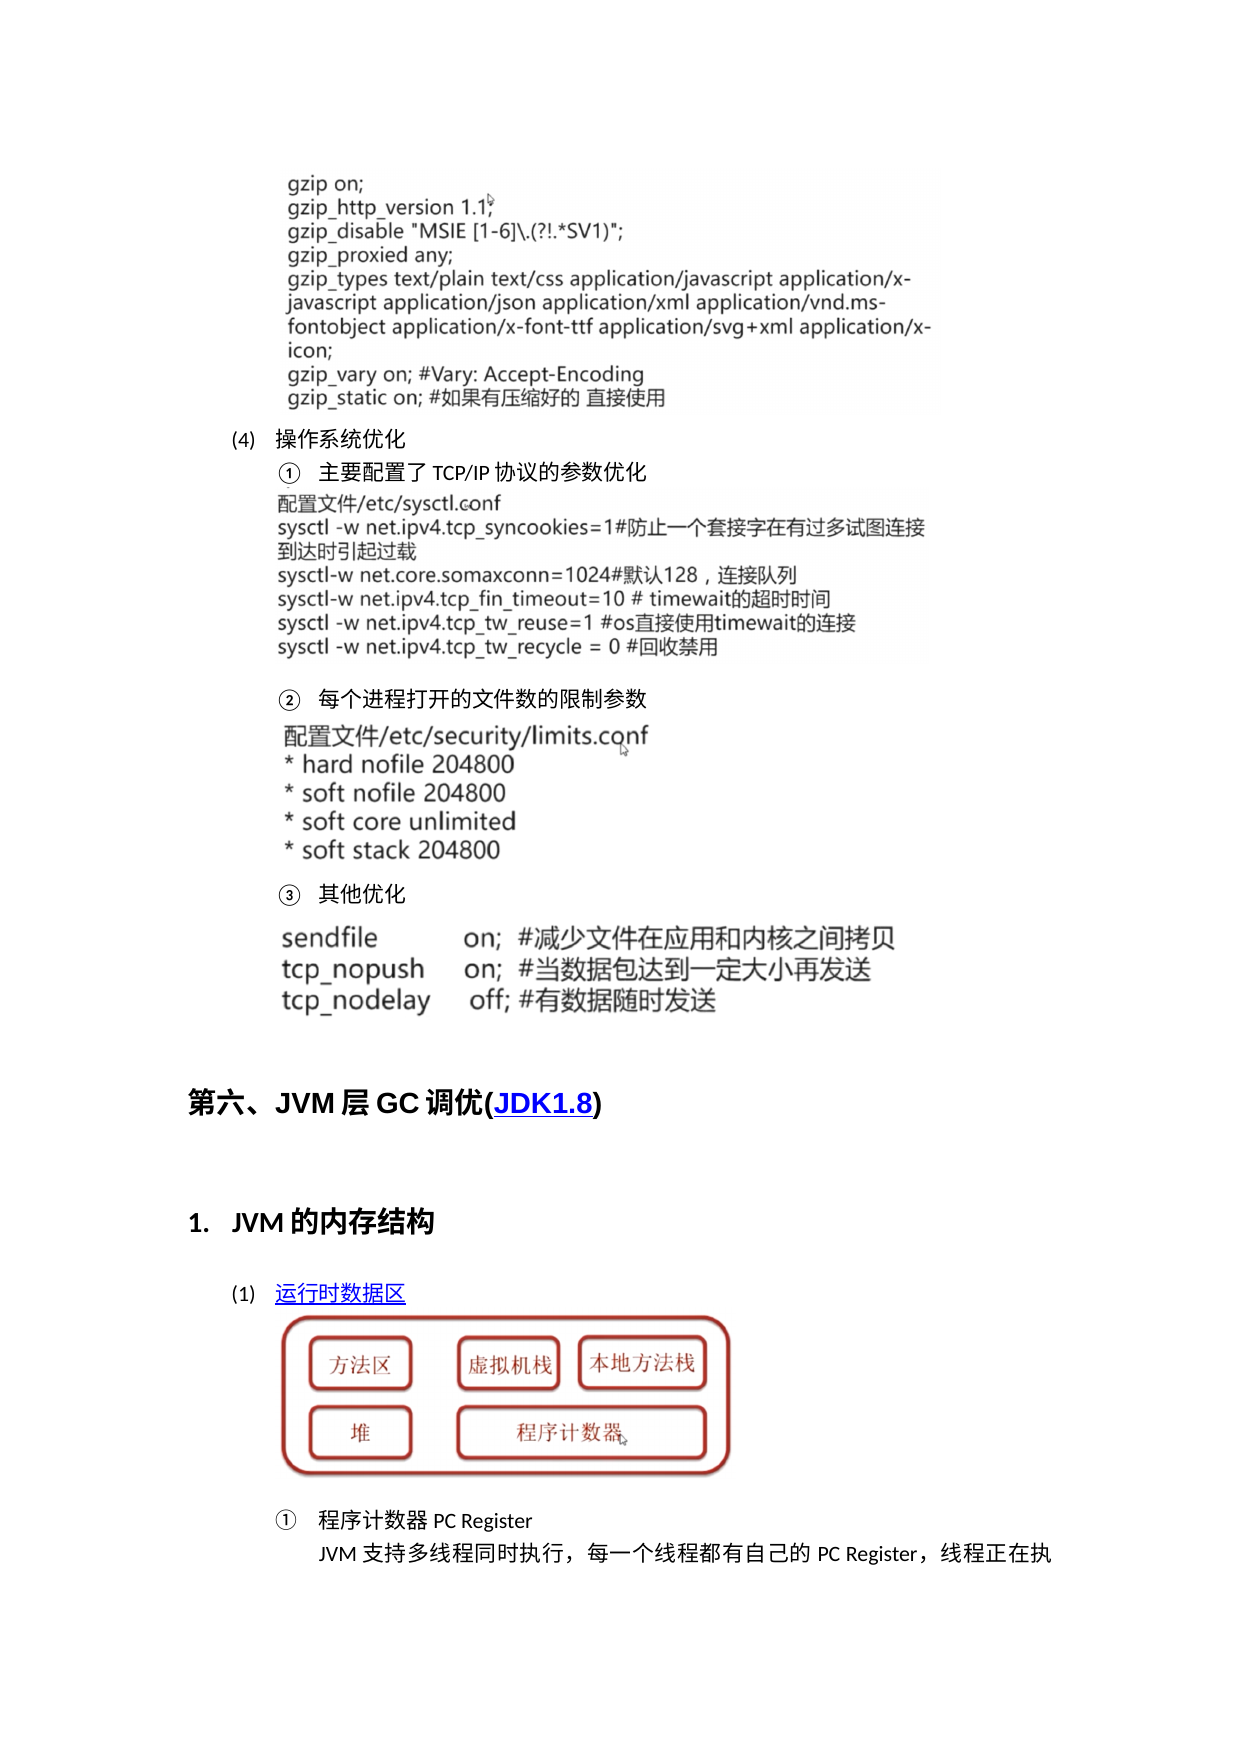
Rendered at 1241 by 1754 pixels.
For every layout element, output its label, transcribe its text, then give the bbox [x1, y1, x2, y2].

picture [275, 487, 929, 664]
subtitle JVM的内存结构 [187, 1187, 1053, 1252]
picture [275, 1338, 737, 1509]
list 其他优化 [275, 877, 1053, 909]
list 运行时数据区 [231, 1306, 1053, 1338]
list 操作系统优化 [231, 422, 1053, 454]
subtitle JVM层GC调优(JDK1.8) [187, 1069, 1053, 1134]
picture [280, 168, 941, 415]
list 主要配置了TCP/IP协议的参数优化 [275, 454, 1053, 487]
list 每个进程打开的文件数的限制参数 [275, 682, 1053, 714]
picture [275, 714, 939, 867]
list 程序计数器 PC Register [231, 1533, 1053, 1566]
picture [275, 909, 919, 1031]
